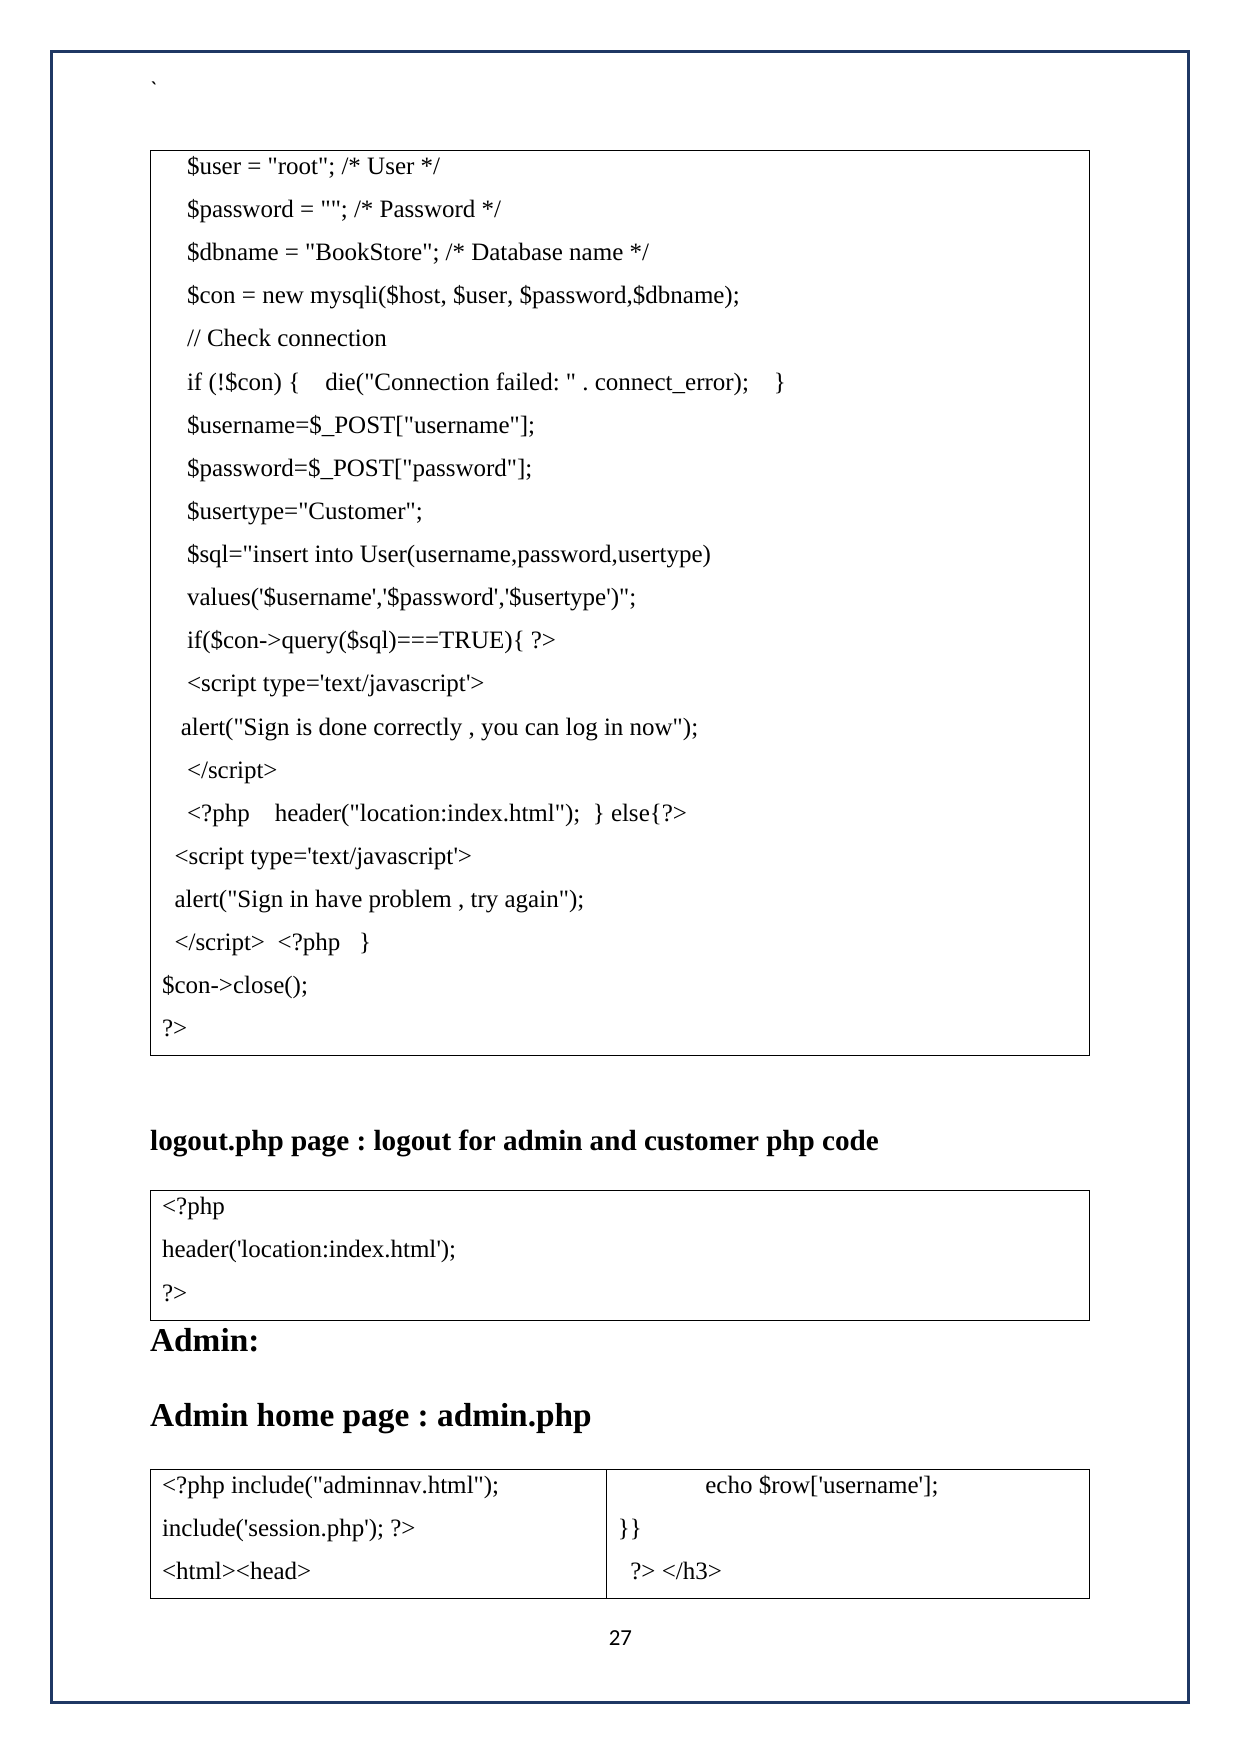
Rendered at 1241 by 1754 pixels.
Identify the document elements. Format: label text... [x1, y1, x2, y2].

text Admin home page : admin.php [150, 1395, 1090, 1433]
text Admin: [150, 1321, 1090, 1359]
table_header <?php header('location:index.html'); ?> [151, 1191, 1089, 1319]
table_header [151, 151, 1089, 1055]
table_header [151, 1470, 606, 1598]
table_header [607, 1470, 1089, 1598]
text logout.php page : logout for admin and customer php code [150, 1123, 1090, 1157]
